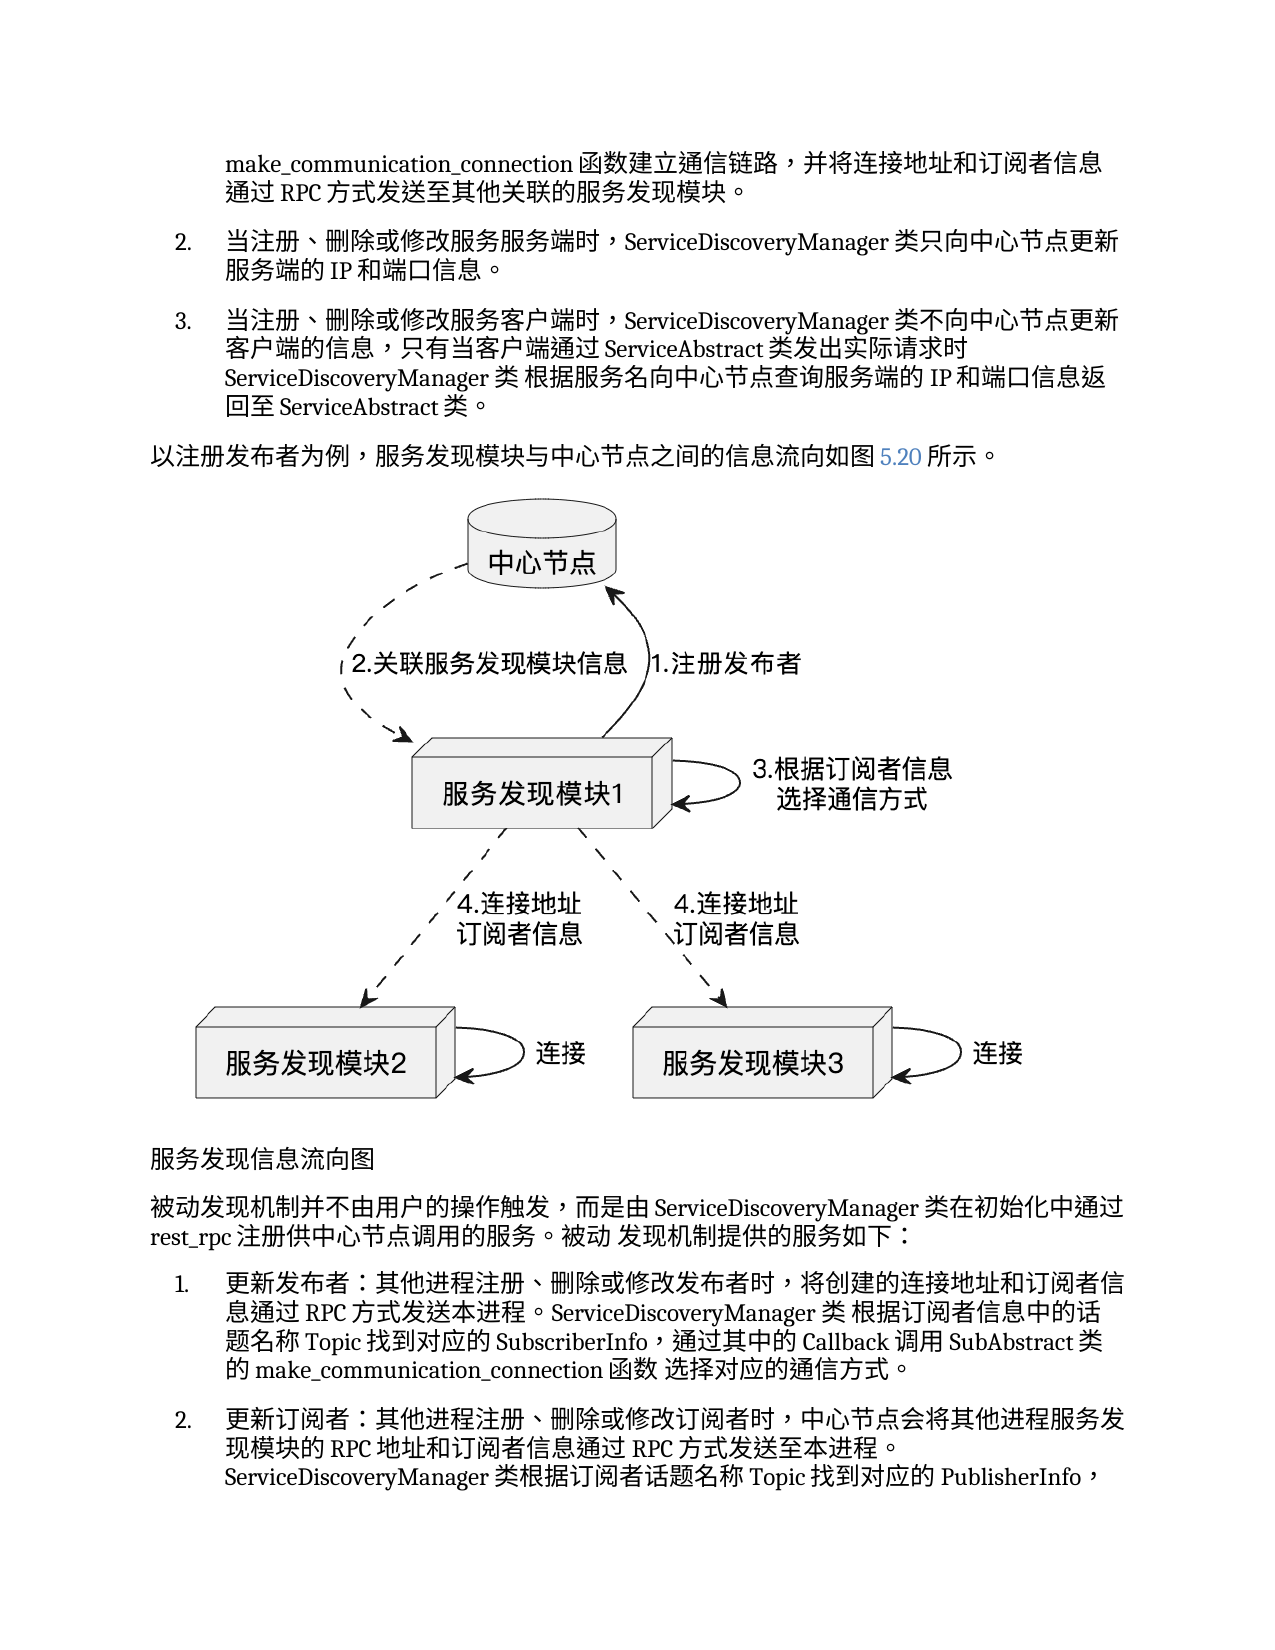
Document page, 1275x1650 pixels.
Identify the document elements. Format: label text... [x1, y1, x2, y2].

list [175, 150, 1125, 207]
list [175, 1406, 1125, 1492]
text 被动发现机制并不由用户的操作触发，而是由ServiceDiscoveryManager类在初始化中通过rest_rpc注册供中心节点调用的服务。被动 发现机制提供的服务如下： [150, 1194, 1125, 1251]
list 当注册、删除或修改服务服务端时，ServiceDiscoveryManager类只向中心节点更新服务端的IP和端口信息。 [175, 228, 1125, 286]
picture [168, 490, 1044, 1126]
list 当注册、删除或修改服务客户端时，ServiceDiscoveryManager类不向中心节点更新客户端的信息，只有当客户端通过ServiceAbstract类发出实际请求时ServiceDiscoveryManager类 根据服务名向中心节点查询服务端的IP和端口信息返回至ServiceAbstract类。 [175, 307, 1125, 422]
text 服务发现信息流向图 [150, 1146, 1125, 1175]
list 更新发布者：其他进程注册、删除或修改发布者时，将创建的连接地址和订阅者信息通过RPC方式发送本进程。ServiceDiscoveryManager类 根据订阅者信息中的话题名称Topic找到对应的SubscriberInfo，通过其中的Callback调用SubAbstract类的make_communication_connection函数 选择对应的通信方式。 [175, 1270, 1125, 1385]
text 以注册发布者为例，服务发现模块与中心节点之间的信息流向如图5.20所示。 [150, 442, 1125, 471]
